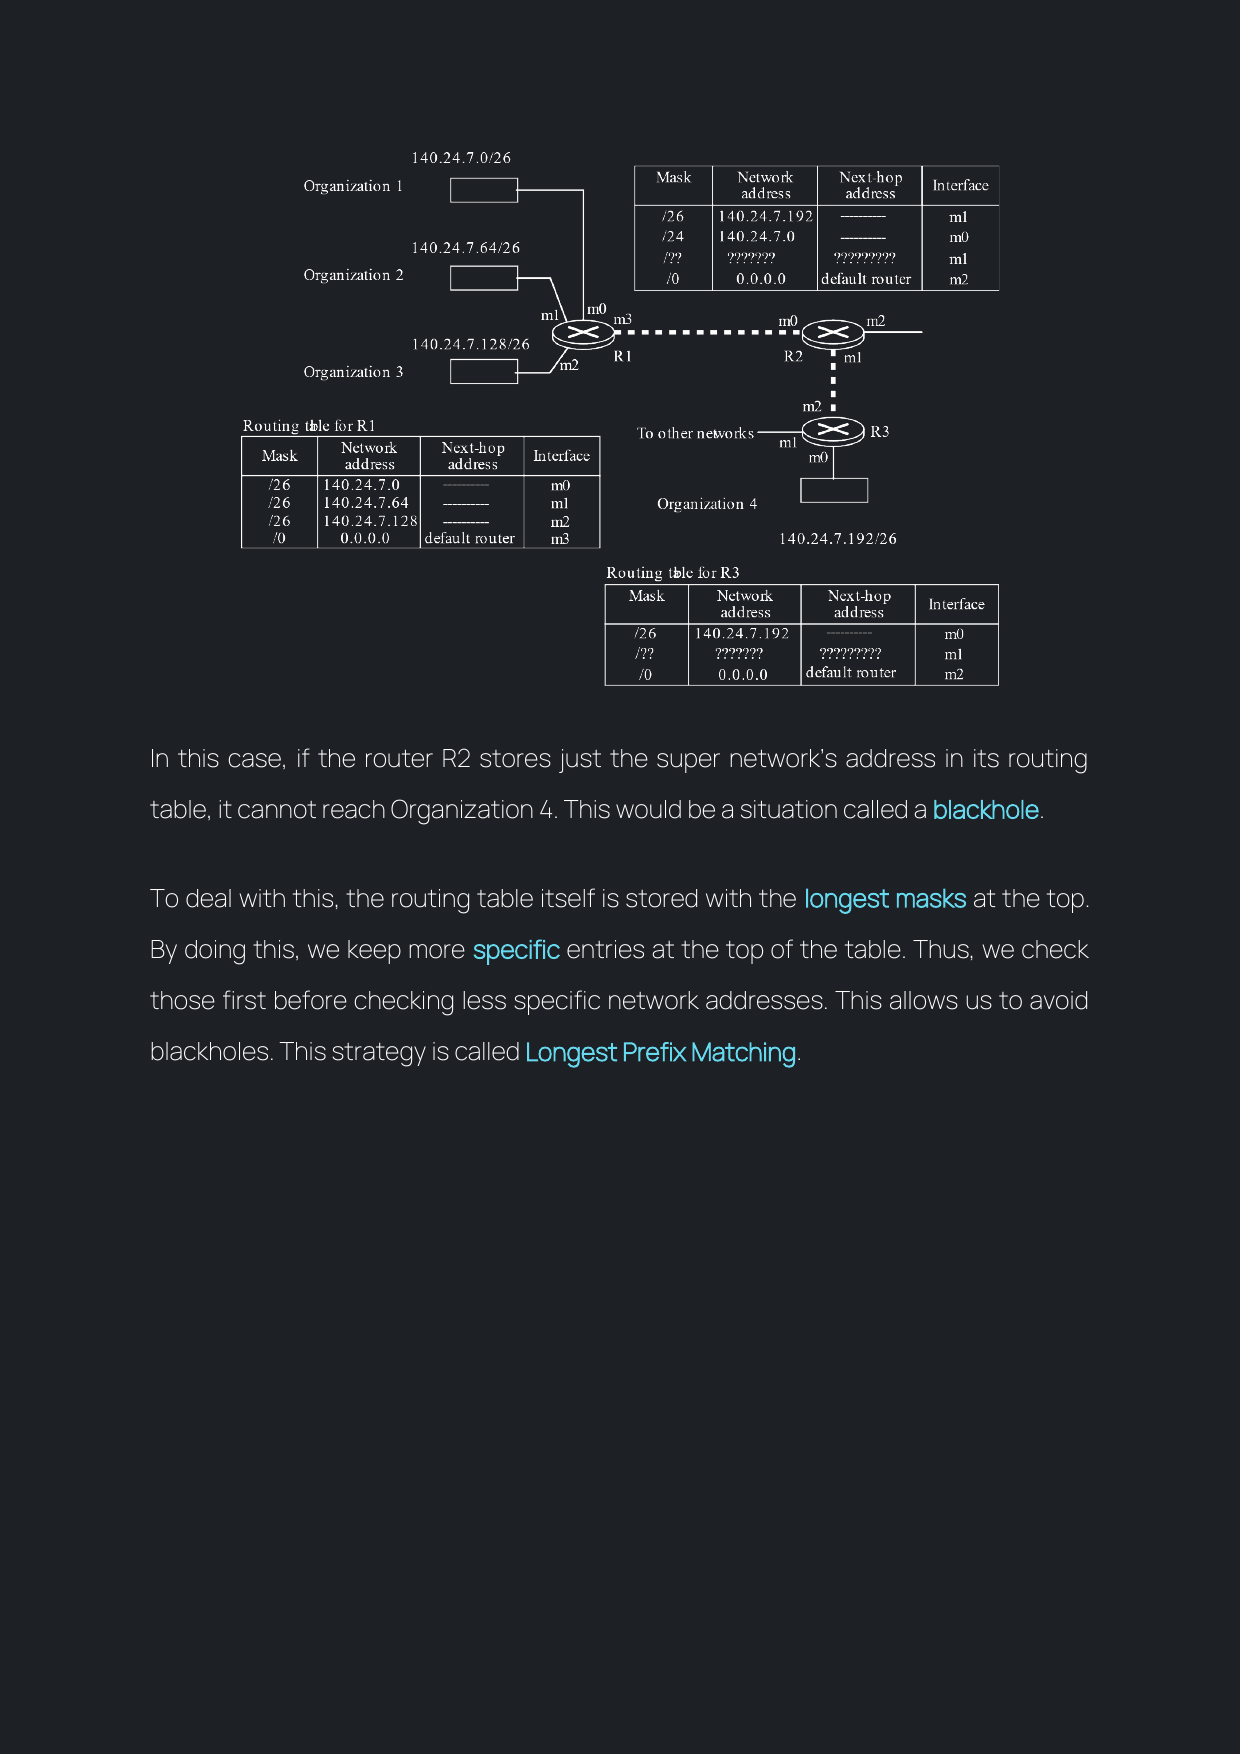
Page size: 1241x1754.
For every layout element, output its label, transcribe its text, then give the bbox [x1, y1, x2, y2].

text To deal with this, the routing table itself is stored with the longest masks at the top. By doing this, we keep more specific entries at the top of the table. Thus, we check those first before checking less specific network addresses. This allows us to avoid blackholes. This strategy is called Longest Prefix Matching. [150, 880, 1090, 1068]
picture [241, 150, 1000, 686]
text In this case, if the router R2 stores just the super network’s address in its routing table, it cannot reach Organization 4. This would be a situation called a blackhole. [150, 740, 1090, 826]
